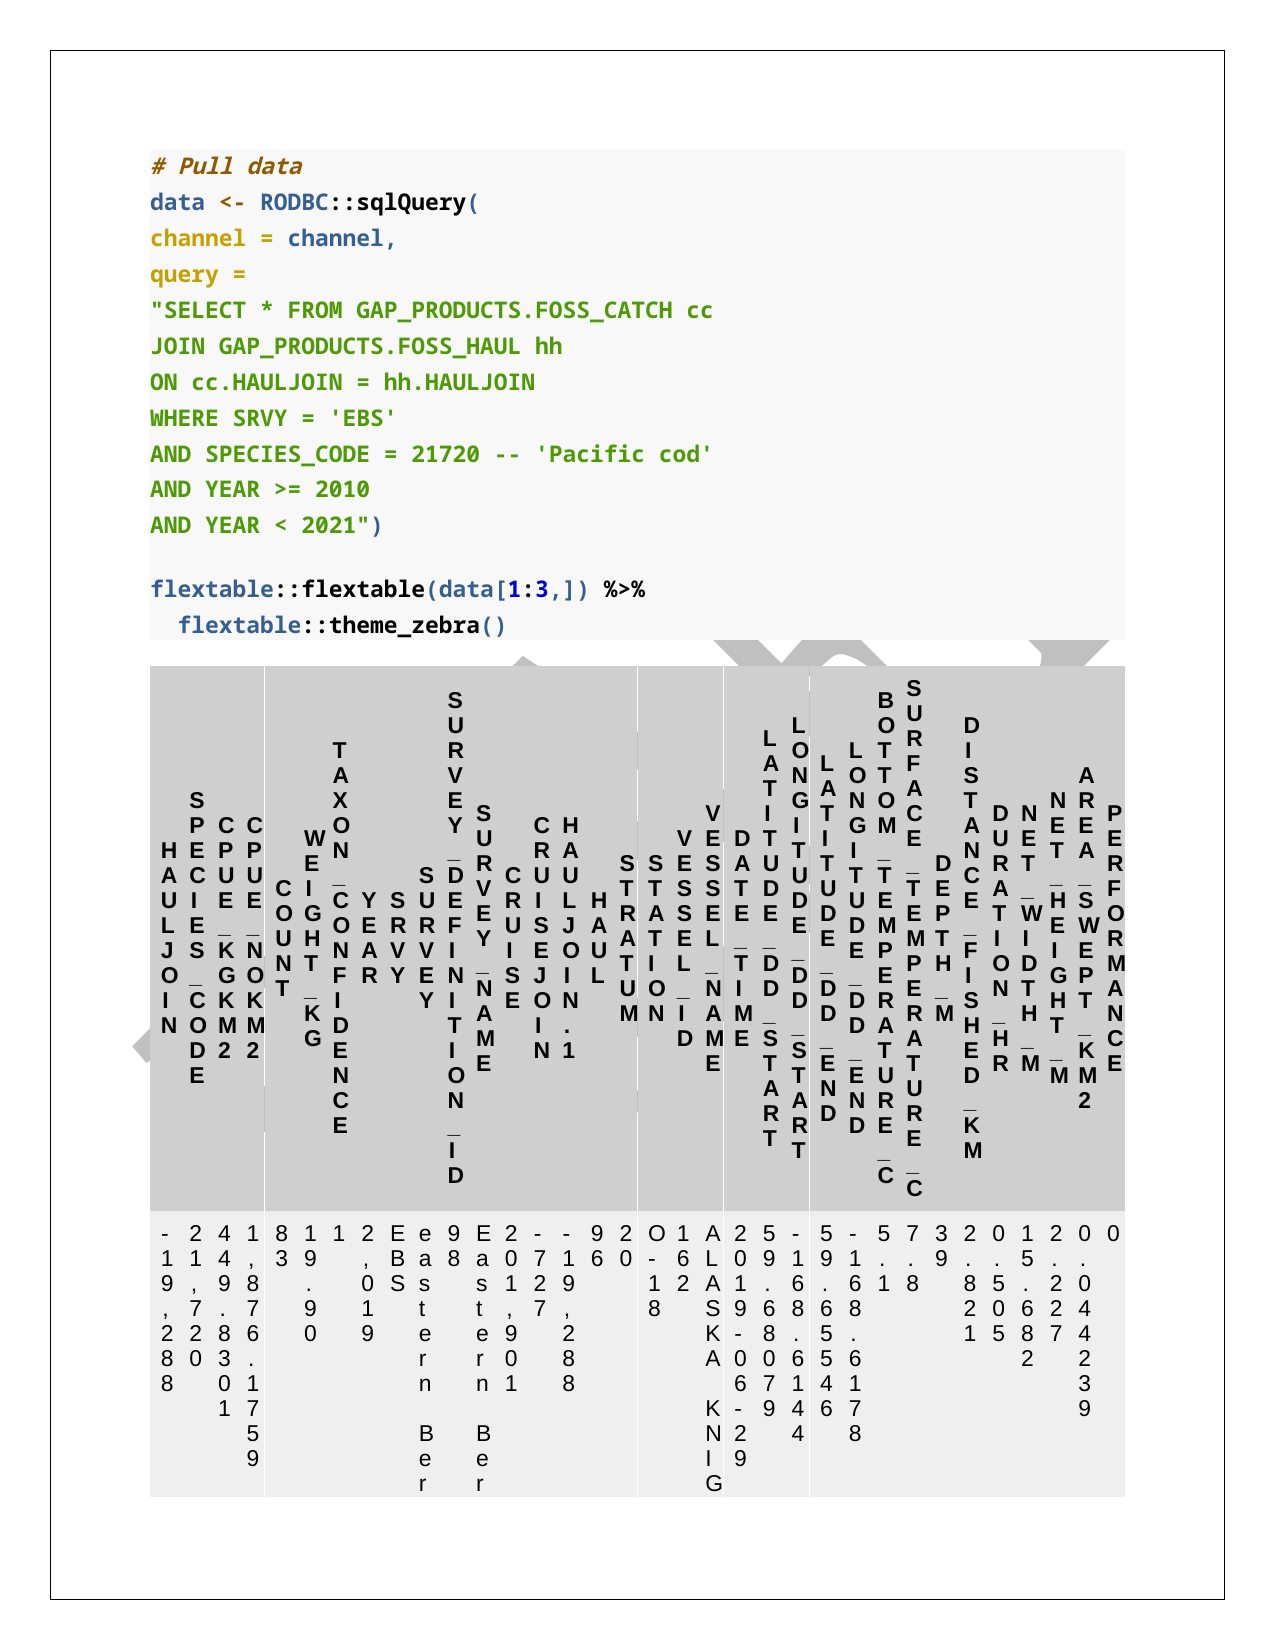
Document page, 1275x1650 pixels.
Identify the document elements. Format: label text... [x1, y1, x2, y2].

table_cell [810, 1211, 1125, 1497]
text # Pull data data <- RODBC::sqlQuery( channel = channel, query = "SELECT * FROM GAP_PRODUCTS.FOSS_CATCH cc JOIN GAP_PRODUCTS.FOSS_HAUL hh ON cc.HAULJOIN = hh.HAULJOIN WHERE SRVY = 'EBS' AND SPECIES_CODE = 21720 -- 'Pacific cod' AND YEAR >= 2010 AND YEAR < 2021") flextable::flextable(data[1:3,]) %>% flextable::theme_zebra() [150, 150, 1125, 640]
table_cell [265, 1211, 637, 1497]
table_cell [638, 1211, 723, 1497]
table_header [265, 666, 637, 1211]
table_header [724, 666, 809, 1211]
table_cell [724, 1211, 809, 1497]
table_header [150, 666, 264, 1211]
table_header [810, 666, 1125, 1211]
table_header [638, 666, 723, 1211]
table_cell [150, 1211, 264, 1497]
